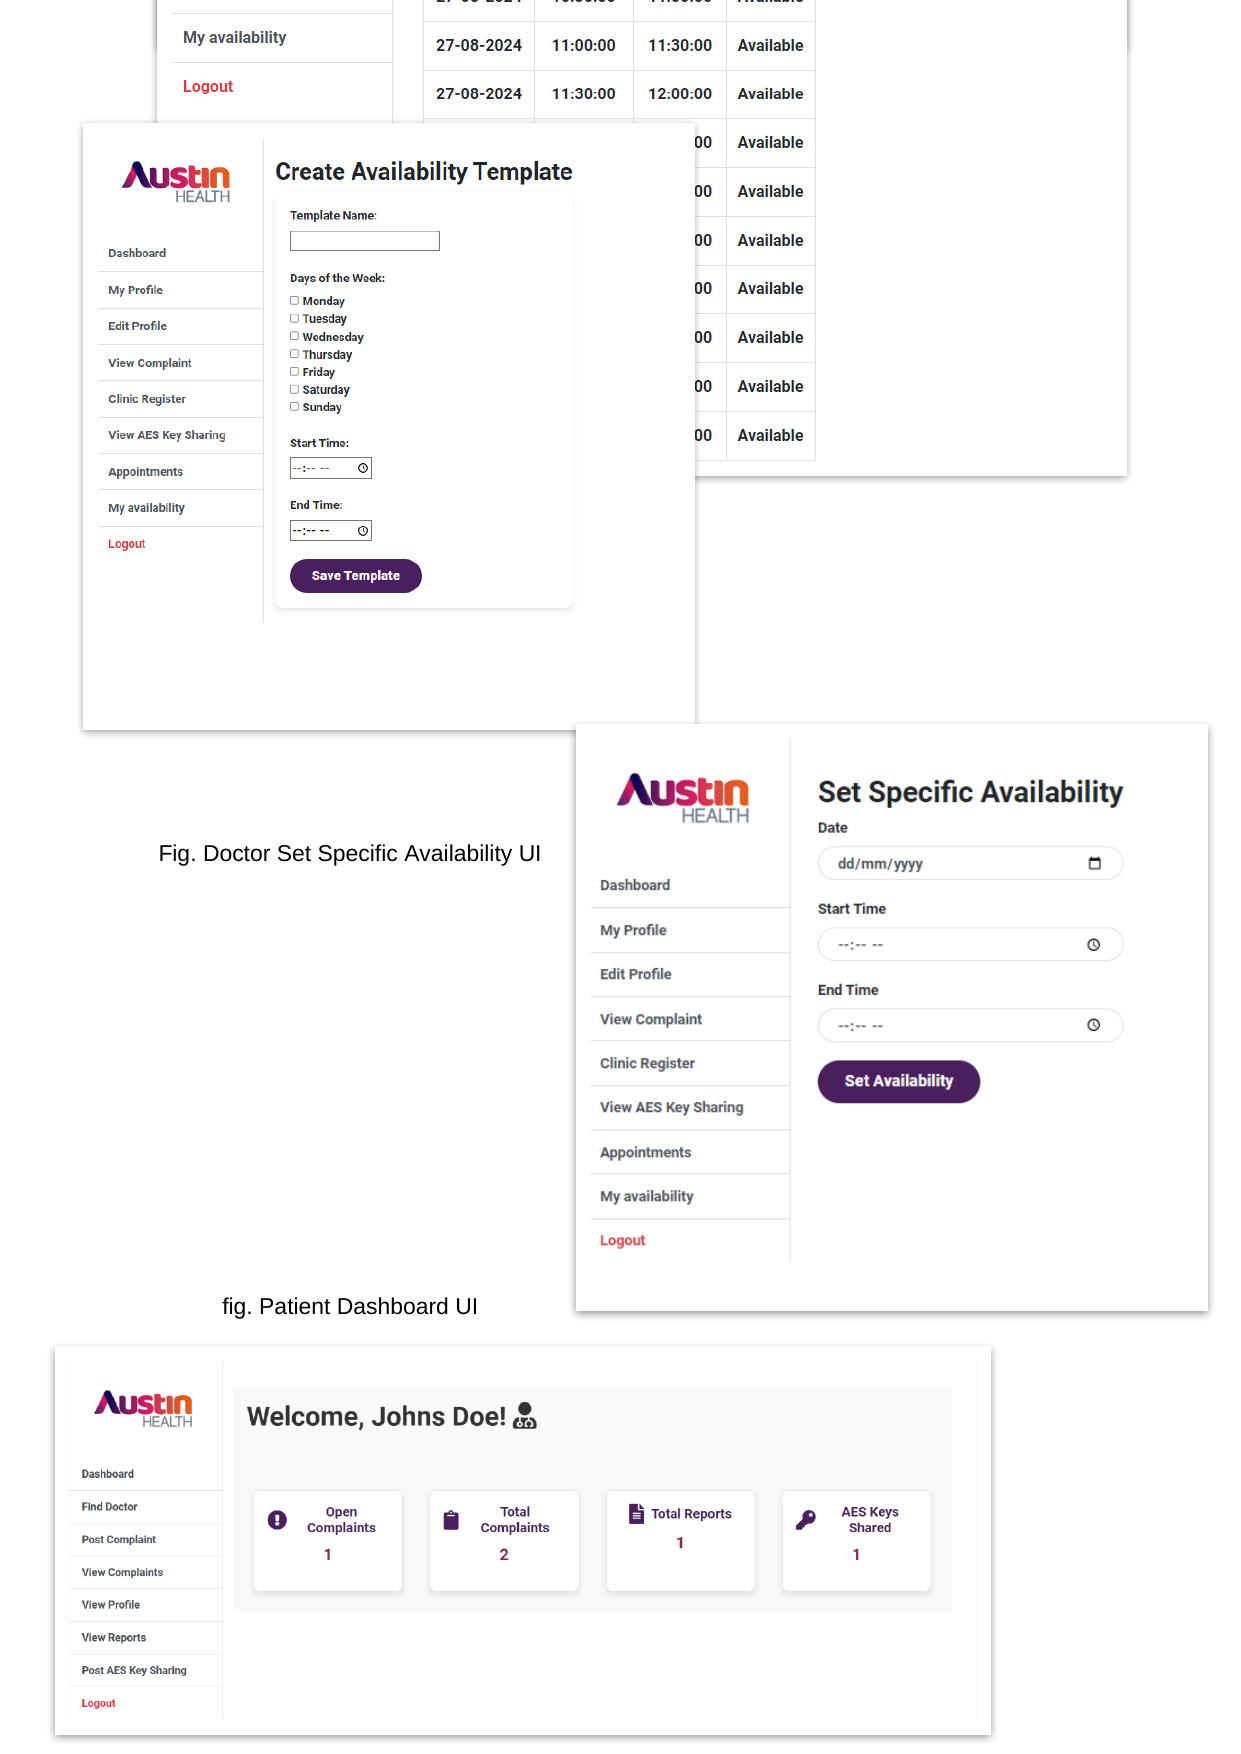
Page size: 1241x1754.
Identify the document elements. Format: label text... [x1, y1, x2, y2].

picture [98, 138, 680, 715]
picture [69, 1361, 977, 1720]
text Fig. Doctor Set Specific Availability UI [150, 840, 570, 866]
picture [591, 739, 1193, 1296]
text fig. Patient Dashboard UI [150, 1293, 575, 1319]
picture [172, 0, 1112, 461]
